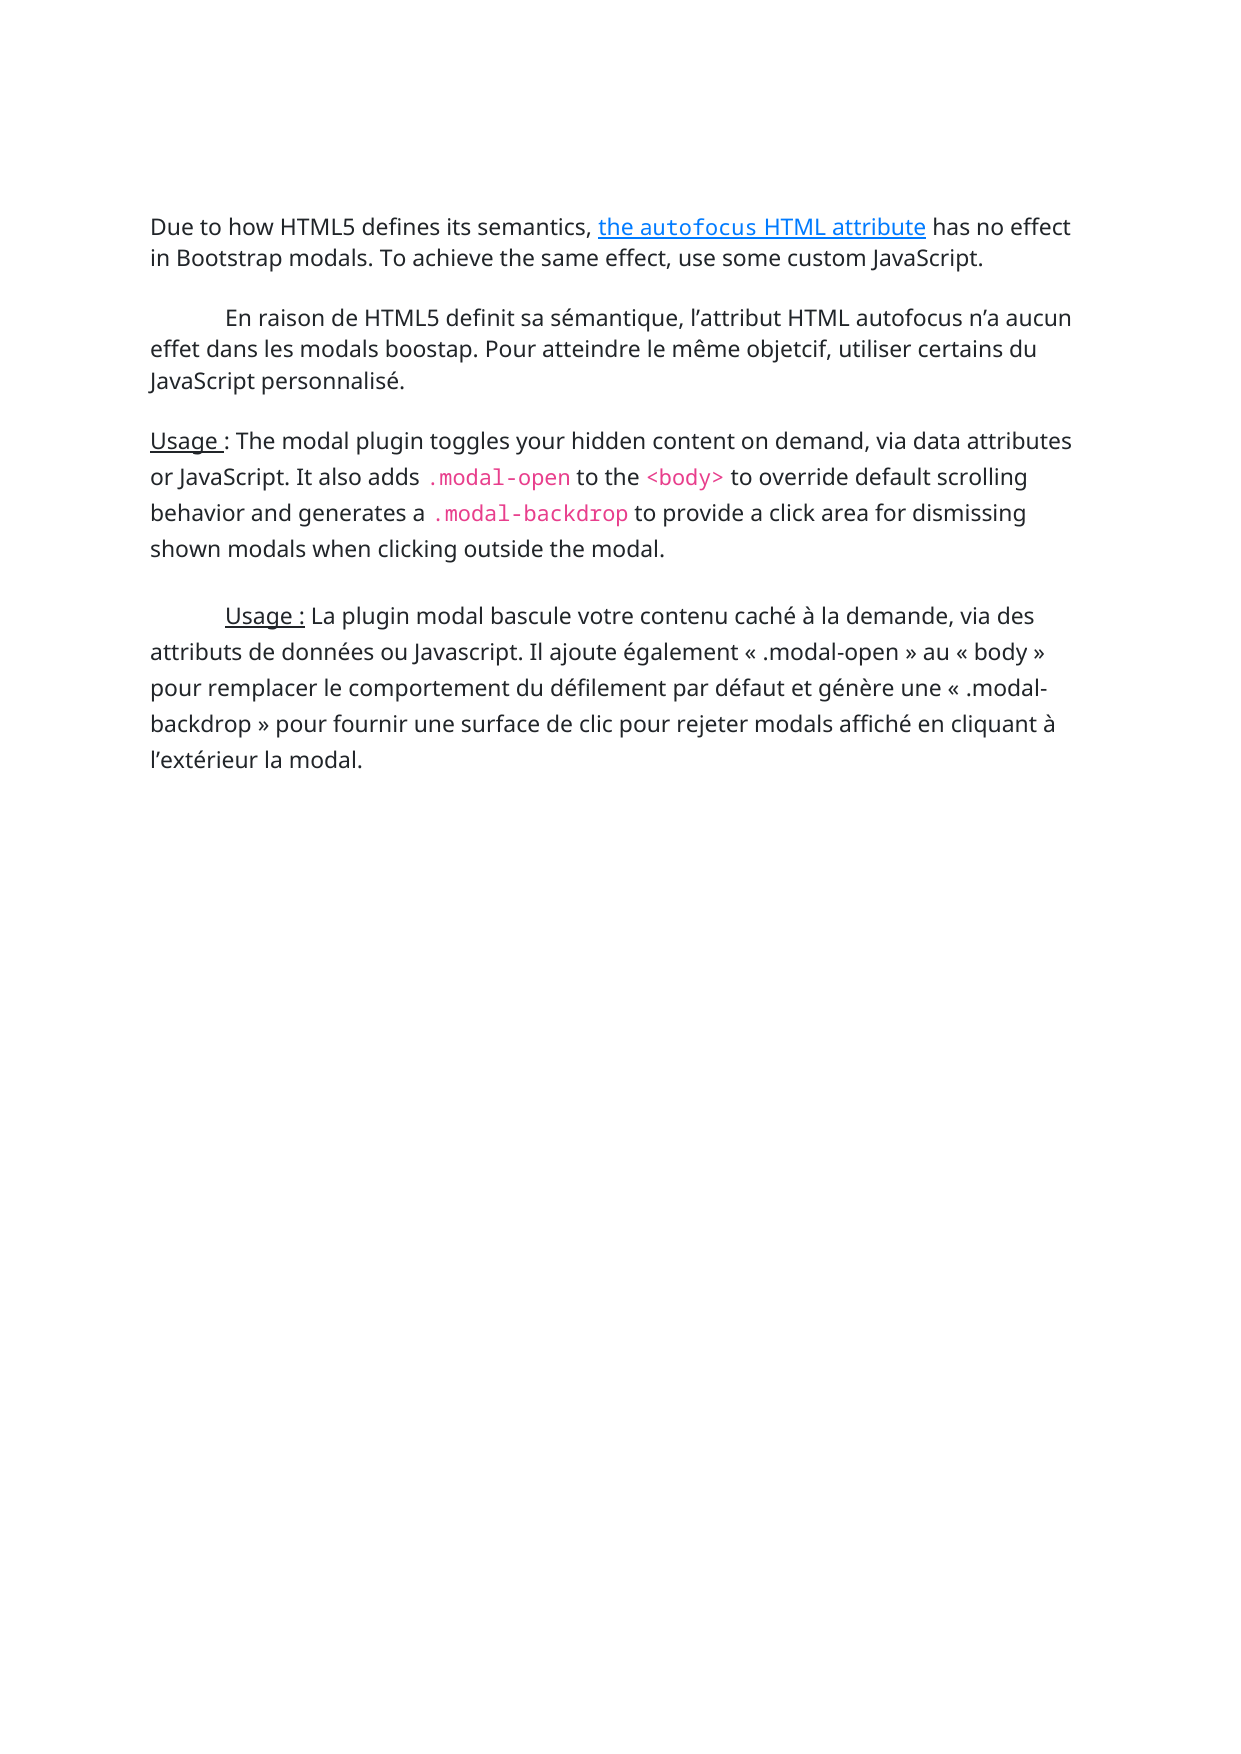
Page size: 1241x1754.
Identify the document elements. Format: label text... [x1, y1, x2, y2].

text Usage : The modal plugin toggles your hidden content on demand, via data attributes or JavaScript. It also adds .modal-open to the <body> to override default scrolling behavior and generates a .modal-backdrop to provide a click area for dismissing shown modals when clicking outside the modal. [150, 425, 1090, 564]
text En raison de HTML5 definit sa sémantique, l’attribut HTML autofocus n’a aucun effet dans les modals boostap. Pour atteindre le même objetcif, utiliser certains du JavaScript personnalisé. [150, 302, 1090, 396]
text Due to how HTML5 defines its semantics, the autofocus HTML attribute has no effect in Bootstrap modals. To achieve the same effect, use some custom JavaScript. [150, 210, 1090, 273]
text Usage : La plugin modal bascule votre contenu caché à la demande, via des attributs de données ou Javascript. Il ajoute également « .modal-open » au « body » pour remplacer le comportement du défilement par défaut et génère une « .modal-backdrop » pour fournir une surface de clic pour rejeter modals affiché en cliquant à l’extérieur la modal. [150, 600, 1090, 775]
